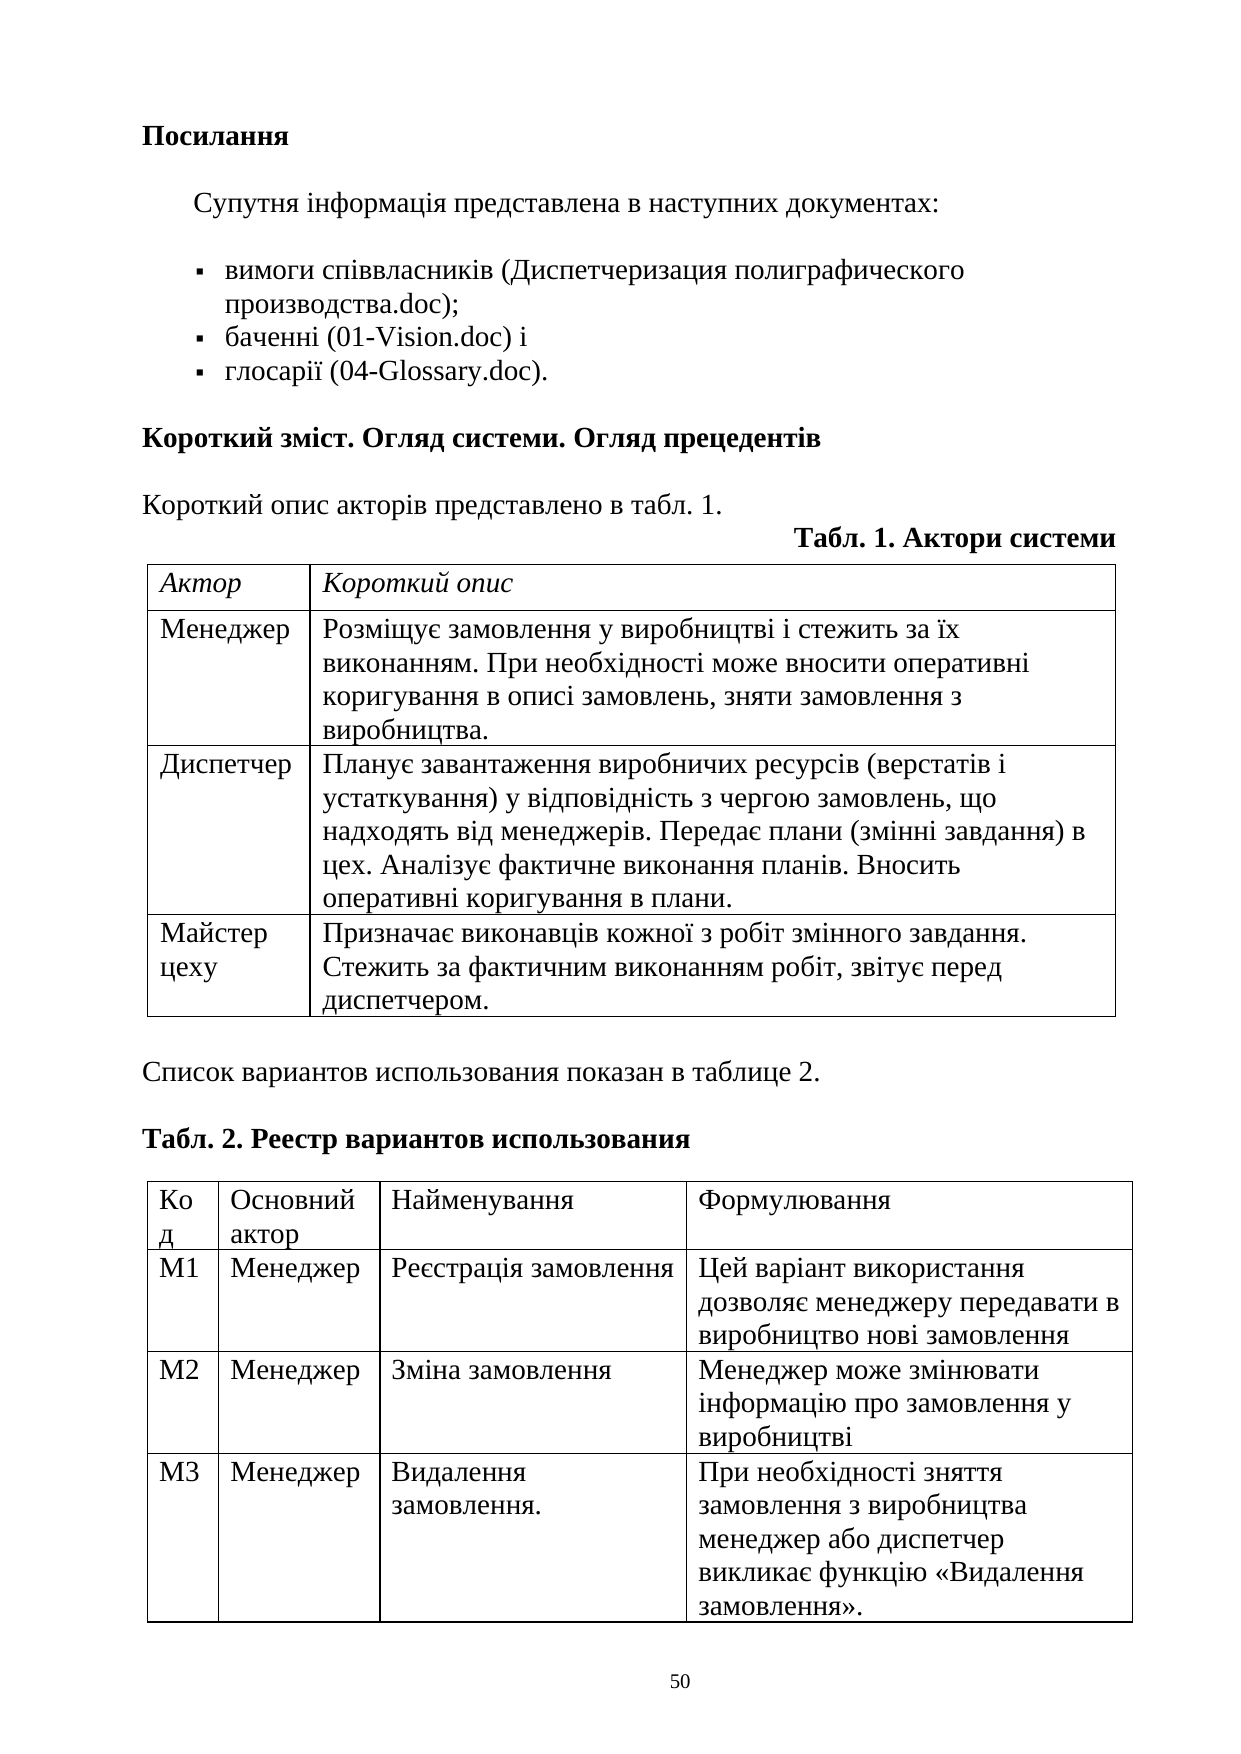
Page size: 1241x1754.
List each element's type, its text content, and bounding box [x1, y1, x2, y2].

table_header Короткий опис [311, 565, 1115, 610]
text Короткий опис акторів представлено в табл. 1. [142, 487, 1063, 521]
table_header Код [148, 1182, 218, 1249]
table_header Актор [148, 565, 309, 610]
table_cell Менеджер [219, 1352, 379, 1453]
table_cell Диспетчер [148, 746, 309, 914]
table_cell Планує завантаження виробничих ресурсів (верстатів і устаткування) у відповідність з чергою замовлень, що надходять від менеджерів. Передає плани (змінні завдання) в цех. Аналізує фактичне виконання планів. Вносить оперативні коригування в плани. [311, 746, 1115, 914]
list глосарії (04-Glossary.doc). [195, 353, 1063, 386]
text Список вариантов использования показан в таблице 2. [142, 1054, 1063, 1088]
table_header Основний актор [219, 1182, 379, 1249]
table_cell Менеджер [219, 1454, 379, 1621]
table_cell Реєстрація замовлення [381, 1250, 686, 1351]
text Табл. 2. Реестр вариантов использования [142, 1121, 1063, 1155]
list баченні (01-Vision.doc) і [195, 319, 1063, 353]
table_cell Зміна замовлення [381, 1352, 686, 1453]
table_cell Менеджер може змінювати інформацію про замовлення у виробництві [687, 1352, 1132, 1453]
table_cell Менеджер [148, 611, 309, 745]
text Супутня інформація представлена в наступних документах: [142, 185, 1063, 219]
table_cell М1 [148, 1250, 218, 1351]
text Табл. 1. Актори системи [142, 521, 1116, 554]
table_header Формулювання [687, 1182, 1132, 1249]
table_cell М2 [148, 1352, 218, 1453]
table_cell Видалення замовлення. [381, 1454, 686, 1621]
table_cell Цей варіант використання дозволяє менеджеру передавати в виробництво нові замовлення [687, 1250, 1132, 1351]
table_cell Майстер цеху [148, 915, 309, 1016]
table_cell М3 [148, 1454, 218, 1621]
table_cell Розміщує замовлення у виробництві і стежить за їх виконанням. При необхідності може вносити оперативні коригування в описі замовлень, зняти замовлення з виробництва. [311, 611, 1115, 745]
table_cell Призначає виконавців кожної з робіт змінного завдання. Стежить за фактичним виконанням робіт, звітує перед диспетчером. [311, 915, 1115, 1016]
table_header Найменування [381, 1182, 686, 1249]
list вимоги співвласників (Диспетчеризация полиграфического производства.doc); [195, 252, 1063, 319]
table_cell При необхідності зняття замовлення з виробництва менеджер або диспетчер викликає функцію «Видалення замовлення». [687, 1454, 1132, 1621]
text Короткий зміст. Огляд системи. Огляд прецедентів [142, 420, 1063, 453]
table_cell Менеджер [219, 1250, 379, 1351]
text Посилання [142, 118, 1063, 152]
